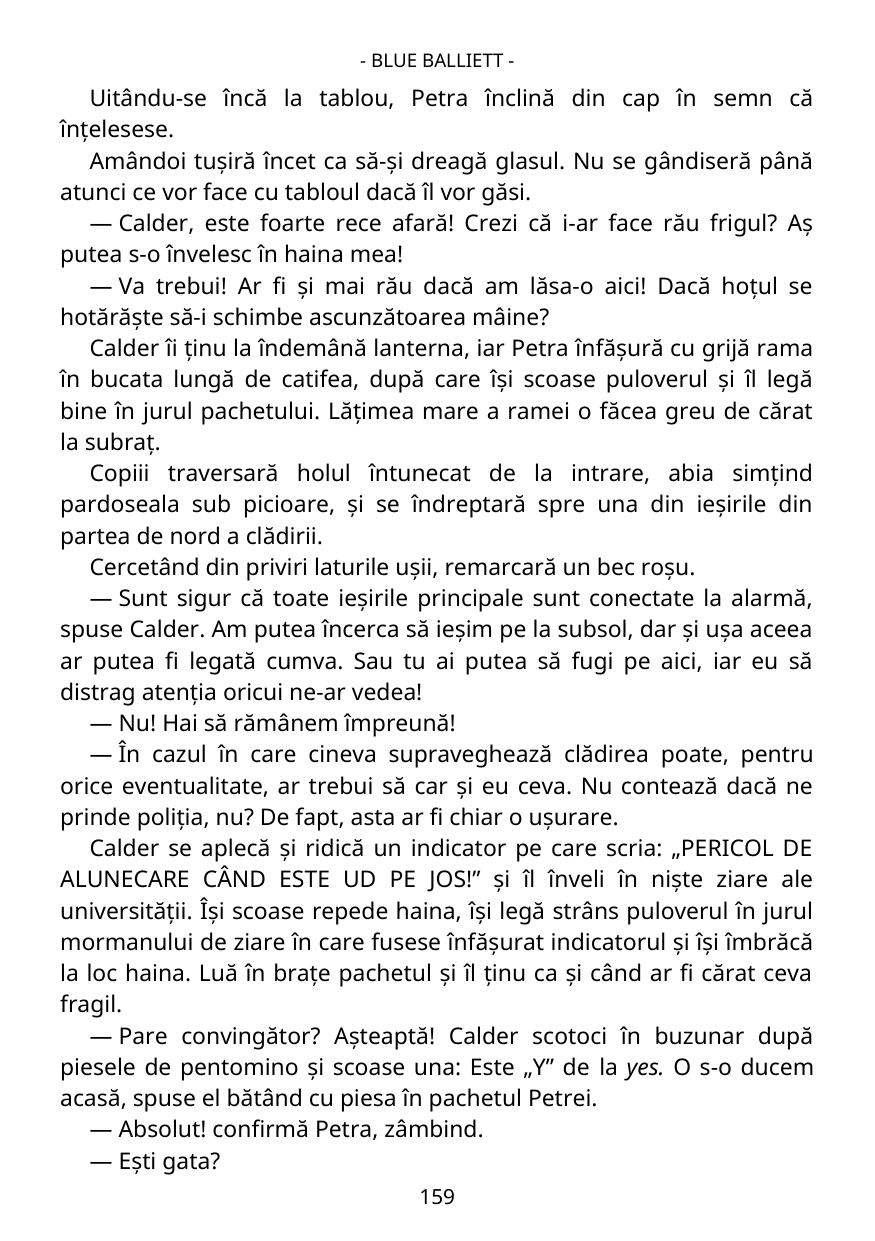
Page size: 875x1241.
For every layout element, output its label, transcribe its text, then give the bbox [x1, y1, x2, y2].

text — Absolut! confirmă Petra, zâmbind. [60, 1113, 814, 1145]
text Copiii traversară holul întunecat de la intrare, abia simţind pardoseala sub picioare, şi se îndreptară spre una din ieşirile din partea de nord a clădirii. [60, 457, 814, 551]
text — Sunt sigur că toate ieşirile principale sunt conectate la alarmă, spuse Calder. Am putea încerca să ieşim pe la subsol, dar şi uşa aceea ar putea fi legată cumva. Sau tu ai putea să fugi pe aici, iar eu să distrag atenţia oricui ne-ar vedea! [60, 582, 814, 707]
text Amândoi tuşiră încet ca să-şi dreagă glasul. Nu se gândiseră până atunci ce vor face cu tabloul dacă îl vor găsi. [60, 145, 814, 207]
text Cercetând din priviri laturile uşii, remarcară un bec roşu. [60, 551, 814, 582]
text — Calder, este foarte rece afară! Crezi că i-ar face rău frigul? Aş putea s-o învelesc în haina mea! [60, 207, 814, 270]
text — Nu! Hai să rămânem împreună! [60, 707, 814, 738]
text Uitându-se încă la tablou, Petra înclină din cap în semn că înţelesese. [60, 82, 814, 145]
text — Eşti gata? [60, 1145, 814, 1176]
text Calder se aplecă şi ridică un indicator pe care scria: „PERICOL DE ALUNECARE CÂND ESTE UD PE JOS!” şi îl înveli în nişte ziare ale universităţii. Îşi scoase repede haina, îşi legă strâns puloverul în jurul mormanului de ziare în care fusese înfăşurat indicatorul şi îşi îmbrăcă la loc haina. Luă în braţe pachetul şi îl ţinu ca şi când ar fi cărat ceva fragil. [60, 832, 814, 1020]
text Calder îi ţinu la îndemână lanterna, iar Petra înfăşură cu grijă rama în bucata lungă de catifea, după care îşi scoase puloverul şi îl legă bine în jurul pachetului. Lăţimea mare a ramei o făcea greu de cărat la subraţ. [60, 332, 814, 457]
text — Pare convingător? Aşteaptă! Calder scotoci în buzunar după piesele de pentomino şi scoase una: Este „Y” de la yes. O s-o ducem acasă, spuse el bătând cu piesa în pachetul Petrei. [60, 1020, 814, 1113]
text — Va trebui! Ar fi şi mai rău dacă am lăsa-o aici! Dacă hoţul se hotărăşte să-i schimbe ascunzătoarea mâine? [60, 270, 814, 332]
text — În cazul în care cineva supraveghează clădirea poate, pentru orice eventualitate, ar trebui să car şi eu ceva. Nu contează dacă ne prinde poliţia, nu? De fapt, asta ar fi chiar o uşurare. [60, 738, 814, 832]
